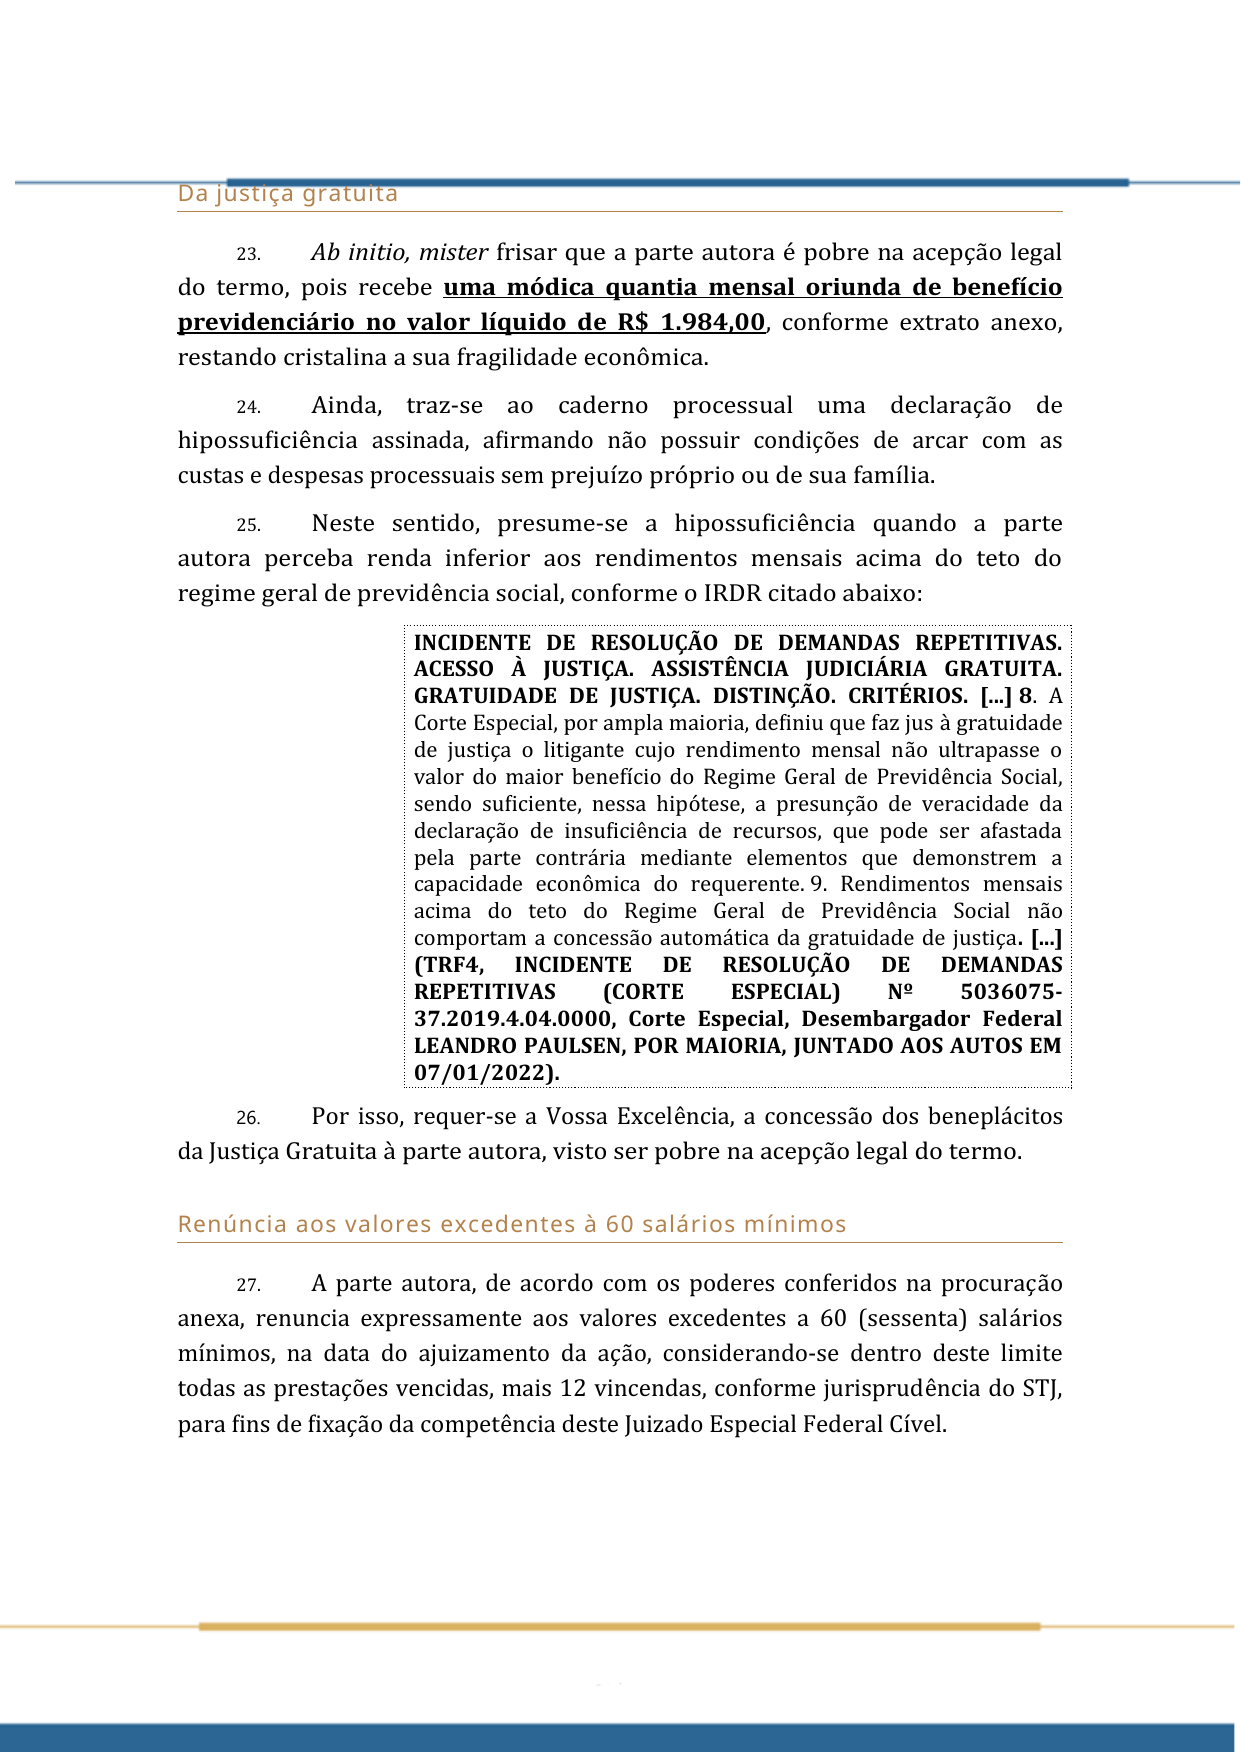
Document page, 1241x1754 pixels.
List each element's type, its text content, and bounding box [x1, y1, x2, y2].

list Ainda, traz-se ao caderno processual uma declaração de hipossuficiência assinada, afirmando não possuir condições de arcar com as custas e despesas processuais sem prejuízo próprio ou de sua família. [177, 389, 1063, 489]
text Da justiça gratuita [177, 177, 1063, 211]
text INCIDENTE DE RESOLUÇÃO DE DEMANDAS REPETITIVAS. ACESSO À JUSTIÇA. ASSISTÊNCIA JUDICIÁRIA GRATUITA. GRATUIDADE DE JUSTIÇA. DISTINÇÃO. CRITÉRIOS. [...] 8. A Corte Especial, por ampla maioria, definiu que faz jus à gratuidade de justiça o litigante cujo rendimento mensal não ultrapasse o valor do maior benefício do Regime Geral de Previdência Social, sendo suficiente, nessa hipótese, a presunção de veracidade da declaração de insuficiência de recursos, que pode ser afastada pela parte contrária mediante elementos que demonstrem a capacidade econômica do requerente. 9. Rendimentos mensais acima do teto do Regime Geral de Previdência Social não comportam a concessão automática da gratuidade de justiça. [...] (TRF4, INCIDENTE DE RESOLUÇÃO DE DEMANDAS REPETITIVAS (CORTE ESPECIAL) Nº 5036075-37.2019.4.04.0000, Corte Especial, Desembargador Federal LEANDRO PAULSEN, POR MAIORIA, JUNTADO AOS AUTOS EM 07/01/2022). [404, 625, 1072, 1088]
list Neste sentido, presume-se a hipossuficiência quando a parte autora perceba renda inferior aos rendimentos mensais acima do teto do regime geral de previdência social, conforme o IRDR citado abaixo: [177, 507, 1063, 607]
text Renúncia aos valores excedentes à 60 salários mínimos [177, 1208, 1063, 1242]
picture [15, 0, 1241, 212]
list Ab initio, mister frisar que a parte autora é pobre na acepção legal do termo, pois recebe uma módica quantia mensal oriunda de benefício previdenciário no valor líquido de R$ 1.984,00, conforme extrato anexo, restando cristalina a sua fragilidade econômica. [177, 237, 1063, 371]
list Por isso, requer-se a Vossa Excelência, a concessão dos beneplácitos da Justiça Gratuita à parte autora, visto ser pobre na acepção legal do termo. [177, 1101, 1063, 1165]
list A parte autora, de acordo com os poderes conferidos na procuração anexa, renuncia expressamente aos valores excedentes a 60 (sessenta) salários mínimos, na data do ajuizamento da ação, considerando-se dentro deste limite todas as prestações vencidas, mais 12 vincendas, conforme jurisprudência do STJ, para fins de fixação da competência deste Juizado Especial Federal Cível. [177, 1268, 1063, 1437]
picture [0, 1617, 1235, 1752]
